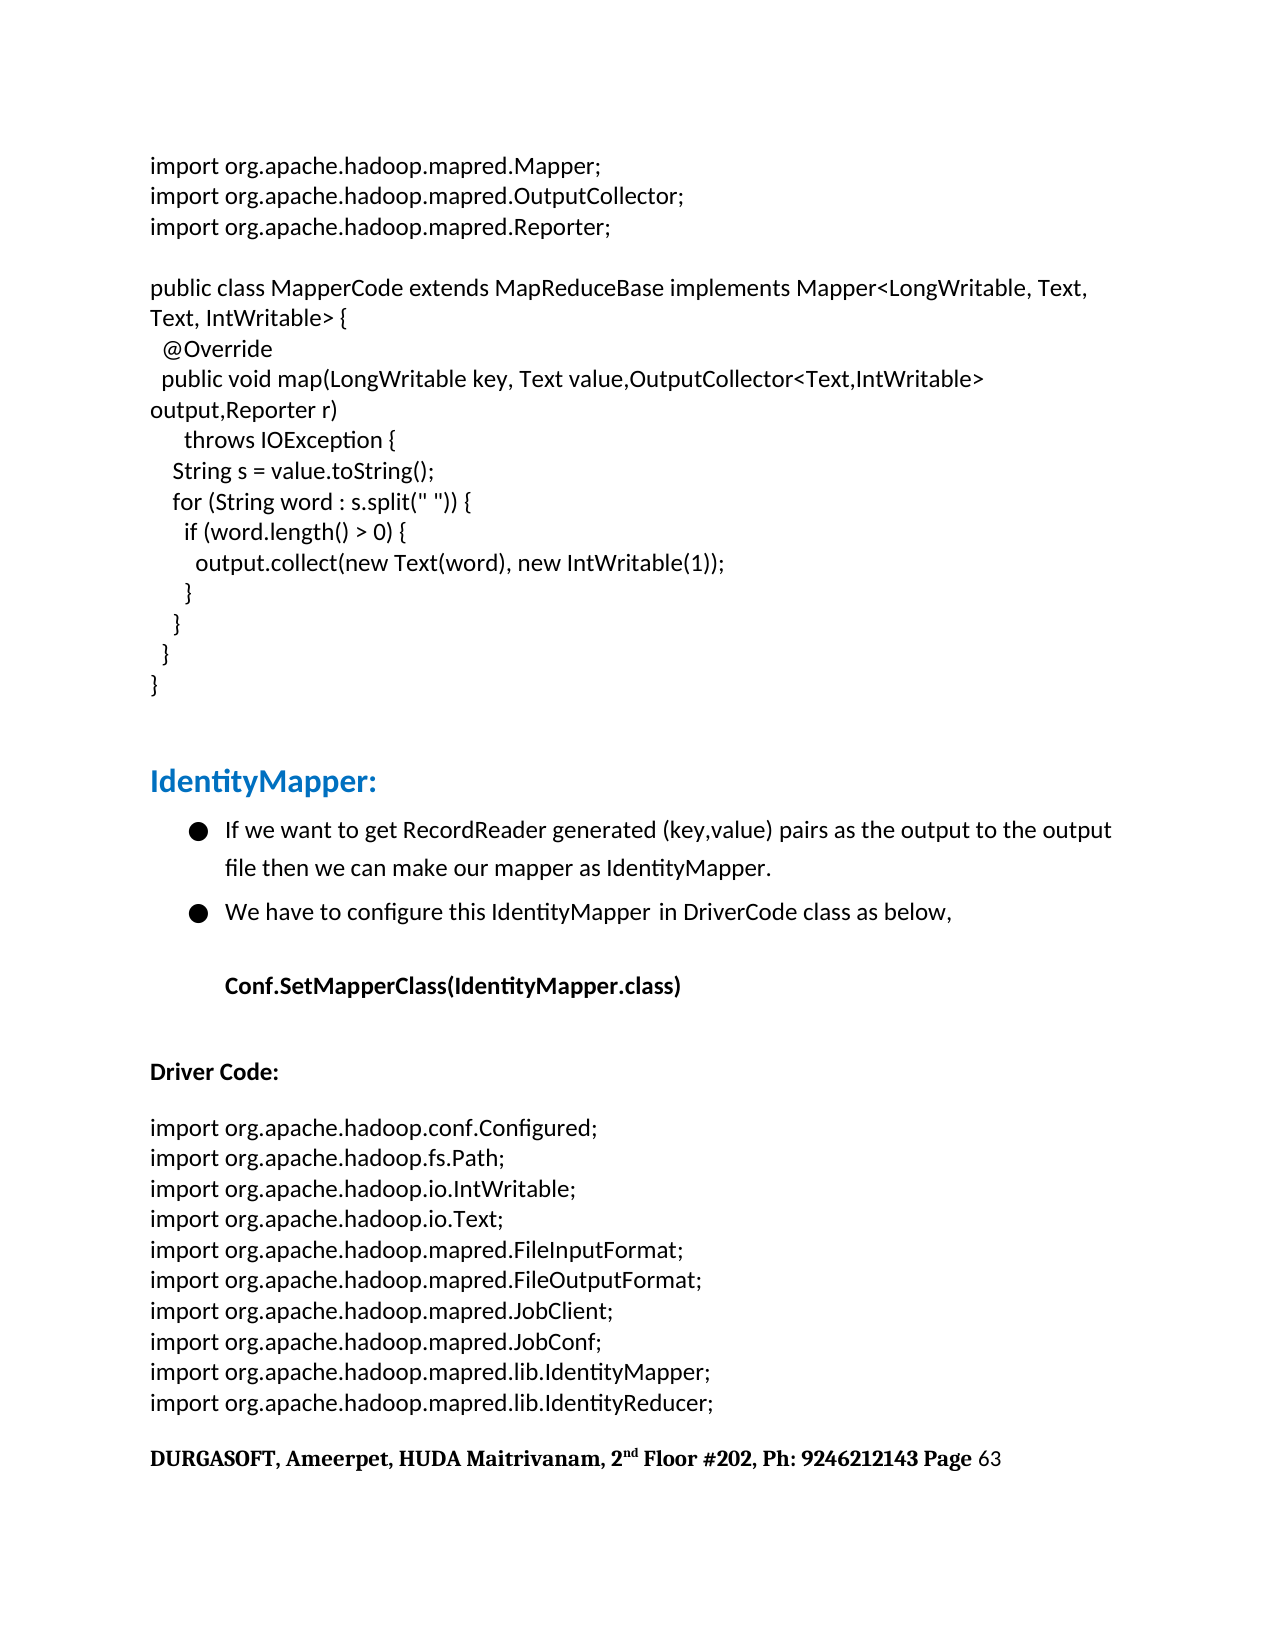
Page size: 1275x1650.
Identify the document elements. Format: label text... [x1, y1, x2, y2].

text } [150, 669, 1125, 699]
text throws IOException { [150, 425, 1125, 455]
text import org.apache.hadoop.conf.Configured; [150, 1112, 1125, 1142]
text import org.apache.hadoop.fs.Path; [150, 1142, 1125, 1173]
text import org.apache.hadoop.mapred.FileInputFormat; [150, 1234, 1125, 1264]
text for (String word : s.split(" ")) { [150, 486, 1125, 516]
text import org.apache.hadoop.mapred.OutputCollector; [150, 181, 1125, 211]
text } [150, 638, 1125, 669]
text public class MapperCode extends MapReduceBase implements Mapper<LongWritable, Text, Text, IntWritable> { [150, 272, 1125, 333]
text @Override [150, 333, 1125, 364]
text import org.apache.hadoop.mapred.lib.IdentityReducer; [150, 1387, 1125, 1417]
text import org.apache.hadoop.mapred.JobConf; [150, 1326, 1125, 1356]
text import org.apache.hadoop.io.Text; [150, 1203, 1125, 1234]
text } [150, 608, 1125, 638]
text Conf.SetMapperClass(IdentityMapper.class) [150, 970, 1125, 1000]
text String s = value.toString(); [150, 455, 1125, 486]
text if (word.length() > 0) { [150, 516, 1125, 547]
text import org.apache.hadoop.io.IntWritable; [150, 1173, 1125, 1203]
text } [150, 577, 1125, 608]
text public void map(LongWritable key, Text value,OutputCollector<Text,IntWritable> output,Reporter r) [150, 364, 1125, 425]
text Driver Code: [150, 1056, 1125, 1087]
text import org.apache.hadoop.mapred.JobClient; [150, 1295, 1125, 1326]
text output.collect(new Text(word), new IntWritable(1)); [150, 547, 1125, 577]
text import org.apache.hadoop.mapred.lib.IdentityMapper; [150, 1356, 1125, 1387]
text import org.apache.hadoop.mapred.Reporter; [150, 211, 1125, 242]
text import org.apache.hadoop.mapred.FileOutputFormat; [150, 1264, 1125, 1295]
list If we want to get RecordReader generated (key,value) pairs as the output to the output file then we can make our mapper as IdentityMapper. [187, 801, 1125, 883]
text IdentityMapper: [150, 760, 1125, 801]
text import org.apache.hadoop.mapred.Mapper; [150, 150, 1125, 181]
list We have to configure this IdentityMapper in DriverCode class as below, [187, 883, 1125, 934]
